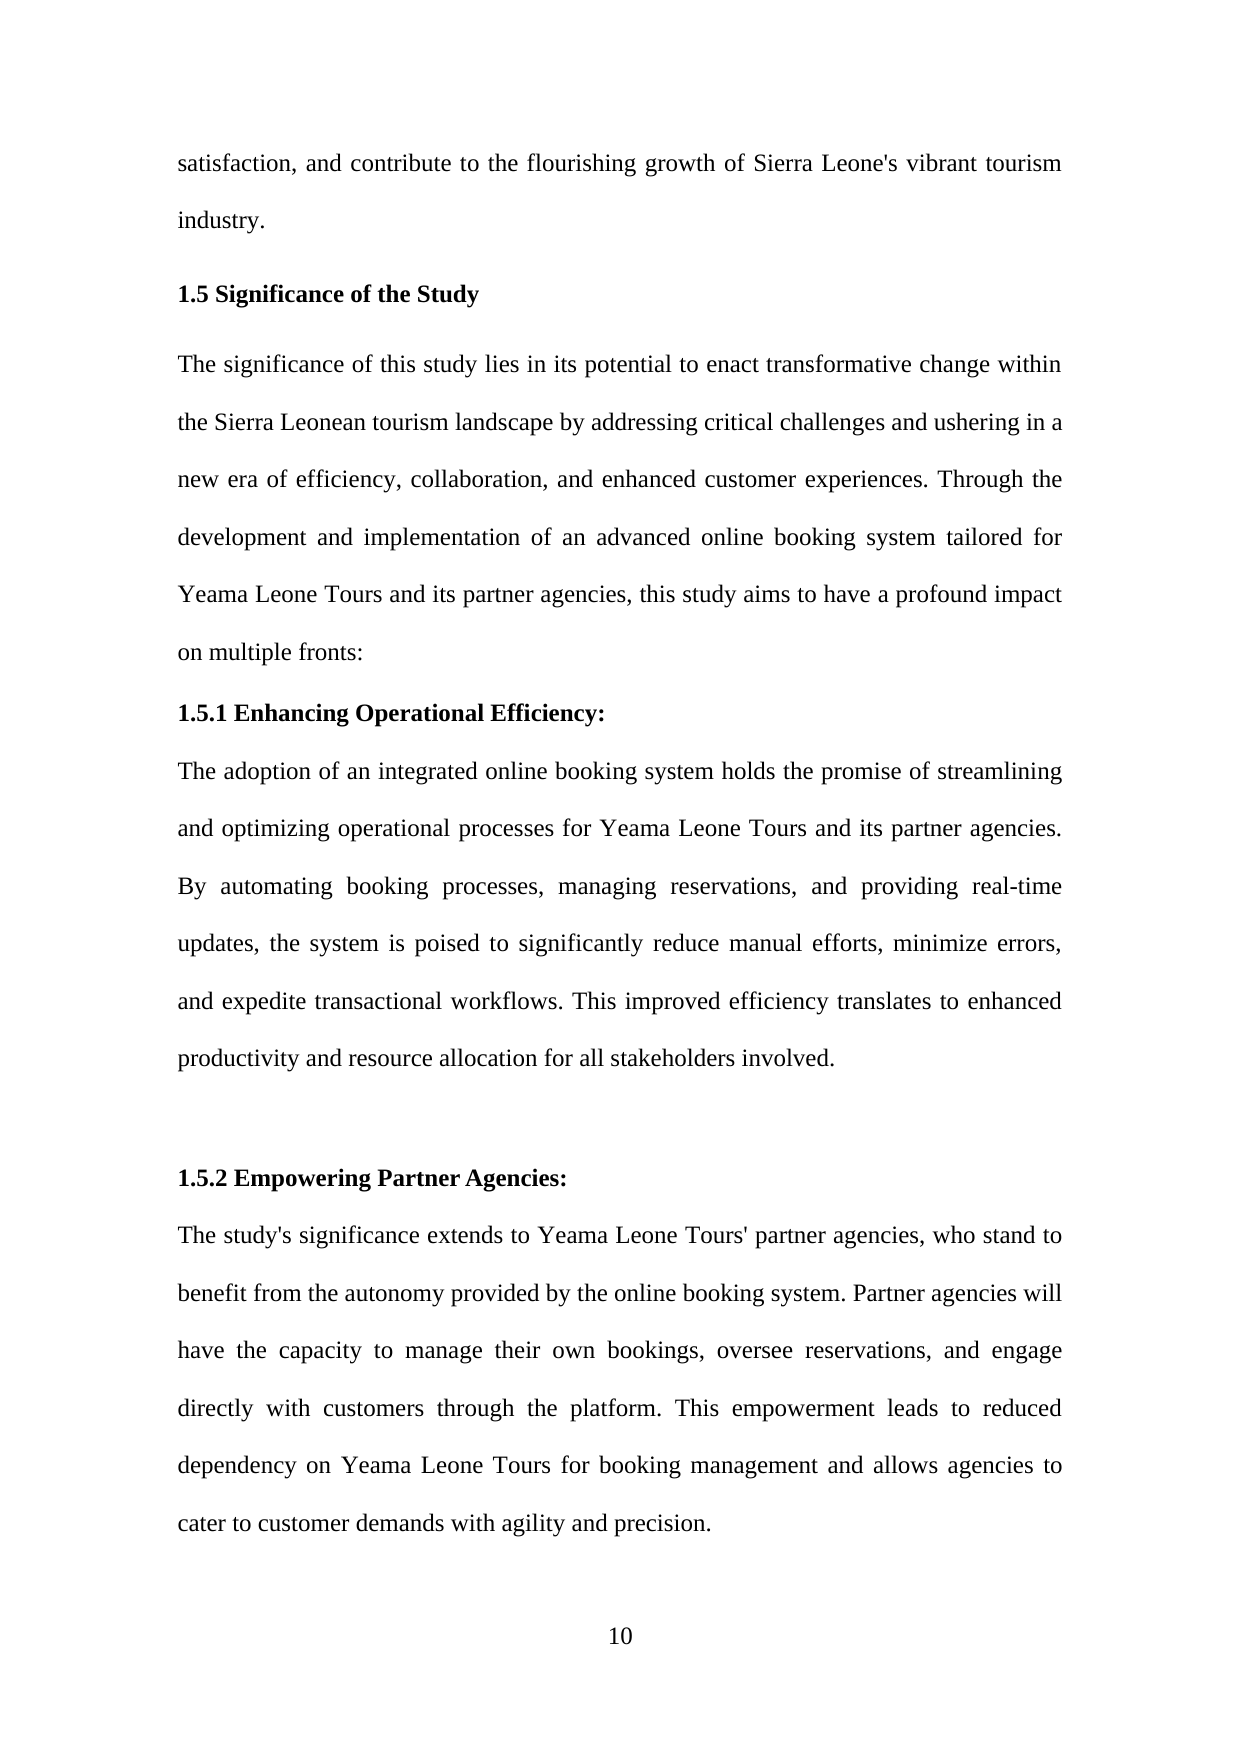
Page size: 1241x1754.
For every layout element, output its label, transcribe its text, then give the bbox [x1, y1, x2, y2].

subtitle 1.5.2 Empowering Partner Agencies: [177, 1163, 1063, 1191]
text The study's significance extends to Yeama Leone Tours' partner agencies, who stand to benefit from the autonomy provided by the online booking system. Partner agencies will have the capacity to manage their own bookings, oversee reservations, and engage directly with customers through the platform. This empowerment leads to reduced dependency on Yeama Leone Tours for booking management and allows agencies to cater to customer demands with agility and precision. [177, 1220, 1063, 1536]
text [177, 148, 1063, 234]
text The significance of this study lies in its potential to enact transformative change within the Sierra Leonean tourism landscape by addressing critical challenges and ushering in a new era of efficiency, collaboration, and enhanced customer experiences. Through the development and implementation of an advanced online booking system tailored for Yeama Leone Tours and its partner agencies, this study aims to have a profound impact on multiple fronts: [177, 349, 1063, 666]
subtitle 1.5 Significance of the Study [177, 279, 1063, 308]
subtitle 1.5.1 Enhancing Operational Efficiency: [177, 698, 1063, 727]
text The adoption of an integrated online booking system holds the promise of streamlining and optimizing operational processes for Yeama Leone Tours and its partner agencies. By automating booking processes, managing reservations, and providing real-time updates, the system is poised to significantly reduce manual efforts, minimize errors, and expedite transactional workflows. This improved efficiency translates to enhanced productivity and resource allocation for all stakeholders involved. [177, 756, 1063, 1072]
